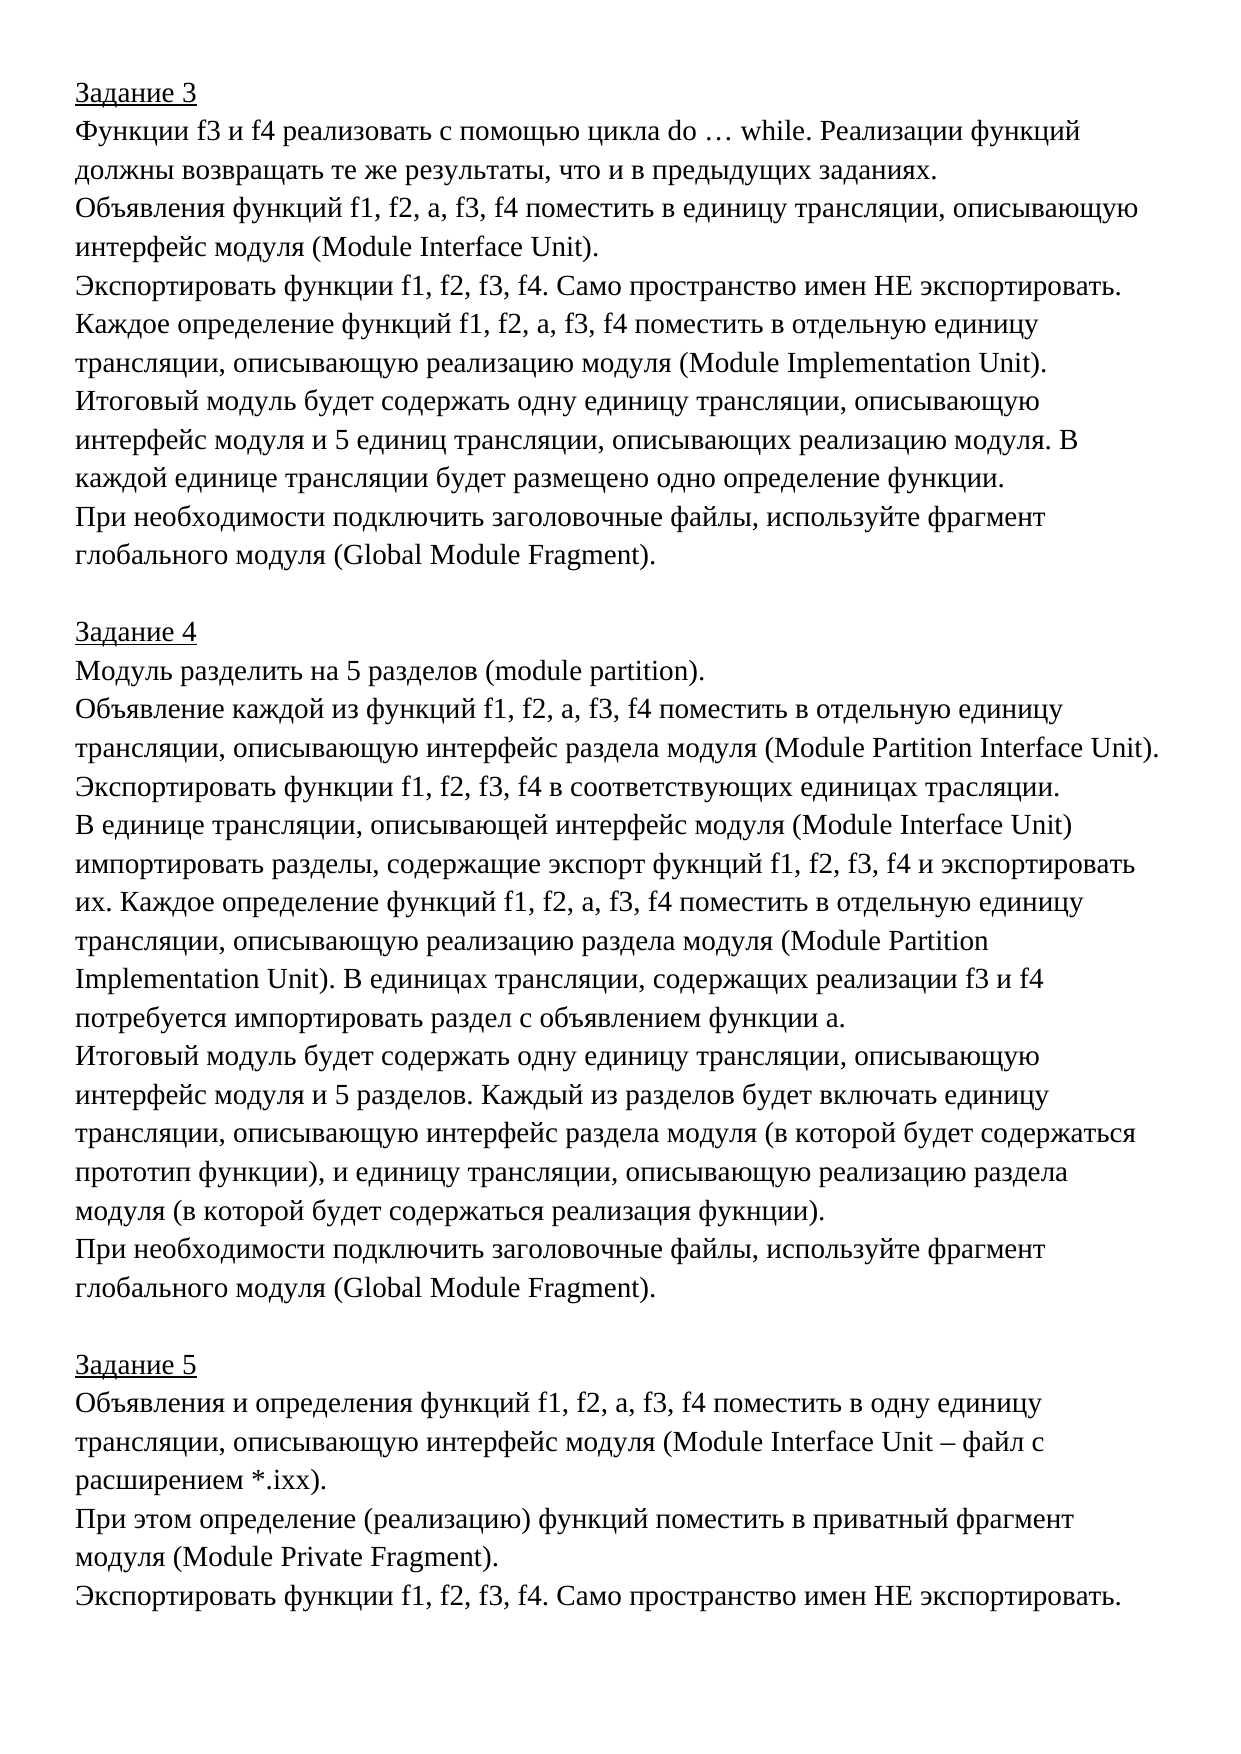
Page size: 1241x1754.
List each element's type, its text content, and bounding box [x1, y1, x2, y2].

text Экспортировать функции f1, f2, f3, f4. Само пространство имен НЕ экспортировать. [75, 1578, 1165, 1612]
text Экспортировать функции f1, f2, f3, f4 в соответствующих единицах трасляции. [75, 769, 1165, 802]
text Задание 4 [75, 614, 1165, 648]
text Объявления и определения функций f1, f2, a, f3, f4 поместить в одну единицу трансляции, описывающую интерфейс модуля (Module Interface Unit – файл с расширением *.ixx). [75, 1385, 1165, 1496]
text Итоговый модуль будет содержать одну единицу трансляции, описывающую интерфейс модуля и 5 единиц трансляции, описывающих реализацию модуля. В каждой единице трансляции будет размещено одно определение функции. [75, 383, 1165, 494]
text Объявление каждой из функций f1, f2, a, f3, f4 поместить в отдельную единицу трансляции, описывающую интерфейс раздела модуля (Module Partition Interface Unit). [75, 692, 1165, 764]
text При необходимости подключить заголовочные файлы, используйте фрагмент глобального модуля (Global Module Fragment). [75, 499, 1165, 571]
text При необходимости подключить заголовочные файлы, используйте фрагмент глобального модуля (Global Module Fragment). [75, 1231, 1165, 1303]
text Задание 3 [75, 75, 1165, 108]
text Итоговый модуль будет содержать одну единицу трансляции, описывающую интерфейс модуля и 5 разделов. Каждый из разделов будет включать единицу трансляции, описывающую интерфейс раздела модуля (в которой будет содержаться прототип функции), и единицу трансляции, описывающую реализацию раздела модуля (в которой будет содержаться реализация фукнции). [75, 1038, 1165, 1226]
text В единице трансляции, описывающей интерфейс модуля (Module Interface Unit) импортировать разделы, содержащие экспорт фукнций f1, f2, f3, f4 и экспортировать их. Каждое определение функций f1, f2, a, f3, f4 поместить в отдельную единицу трансляции, описывающую реализацию раздела модуля (Module Partition Implementation Unit). В единицах трансляции, содержащих реализации f3 и f4 потребуется импортировать раздел с объявлением функции a. [75, 807, 1165, 1033]
text Объявления функций f1, f2, a, f3, f4 поместить в единицу трансляции, описывающую интерфейс модуля (Module Interface Unit). [75, 191, 1165, 263]
text Экспортировать функции f1, f2, f3, f4. Само пространство имен НЕ экспортировать. [75, 268, 1165, 301]
text Каждое определение функций f1, f2, a, f3, f4 поместить в отдельную единицу трансляции, описывающую реализацию модуля (Module Implementation Unit). [75, 306, 1165, 378]
text Задание 5 [75, 1347, 1165, 1380]
text При этом определение (реализацию) функций поместить в приватный фрагмент модуля (Module Private Fragment). [75, 1501, 1165, 1573]
text Функции f3 и f4 реализовать с помощью цикла do … while. Реализации функций должны возвращать те же результаты, что и в предыдущих заданиях. [75, 113, 1165, 186]
text Модуль разделить на 5 разделов (module partition). [75, 653, 1165, 687]
